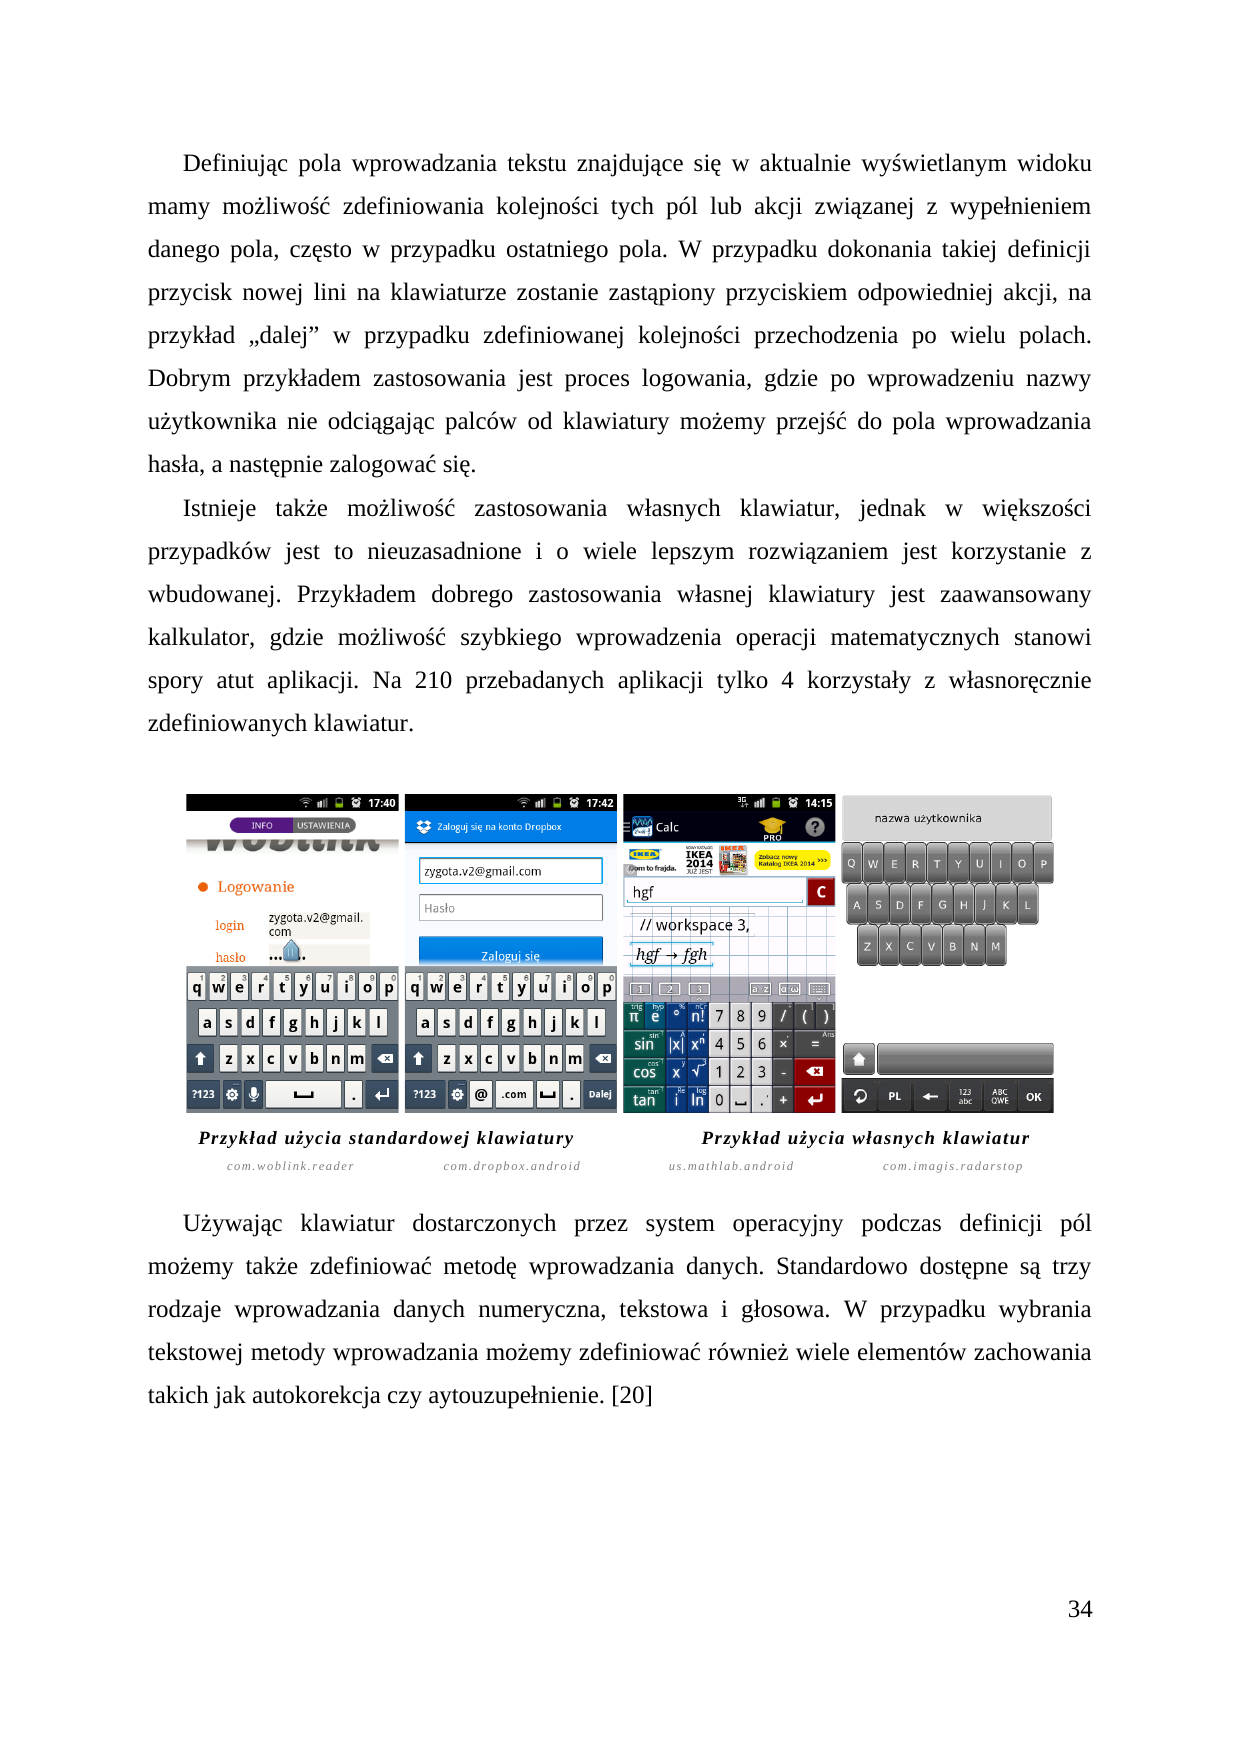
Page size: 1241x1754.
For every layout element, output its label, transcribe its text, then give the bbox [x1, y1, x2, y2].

text Definiując pola wprowadzania tekstu znajdujące się w aktualnie wyświetlanym widoku mamy możliwość zdefiniowania kolejności tych pól lub akcji związanej z wypełnieniem danego pola, często w przypadku ostatniego pola. W przypadku dokonania takiej definicji przycisk nowej lini na klawiaturze zostanie zastąpiony przyciskiem odpowiedniej akcji, na przykład „dalej” w przypadku zdefiniowanej kolejności przechodzenia po wielu polach. Dobrym przykładem zastosowania jest proces logowania, gdzie po wprowadzeniu nazwy użytkownika nie odciągając palców od klawiatury możemy przejść do pola wprowadzania hasła, a następnie zalogować się. [148, 148, 1092, 478]
picture [623, 794, 836, 1113]
table_cell com.woblink.reader [177, 1159, 403, 1208]
picture [404, 794, 617, 1113]
picture [841, 794, 1054, 1113]
text Istnieje także możliwość zastosowania własnych klawiatur, jednak w większości przypadków jest to nieuzasadnione i o wiele lepszym rozwiązaniem jest korzystanie z wbudowanej. Przykładem dobrego zastosowania własnej klawiatury jest zaawansowany kalkulator, gdzie możliwość szybkiego wprowadzenia operacji matematycznych stanowi spory atut aplikacji. Na 210 przebadanych aplikacji tylko 4 korzystały z własnoręcznie zdefiniowanych klawiatur. [148, 493, 1092, 737]
table_cell us.mathlab.android [620, 1159, 842, 1208]
table_cell com.imagis.radarstop [842, 1159, 1063, 1208]
table_header Przykład użycia standardowej klawiatury [136, 1127, 635, 1159]
text Używając klawiatur dostarczonych przez system operacyjny podczas definicji pól możemy także zdefiniować metodę wprowadzania danych. Standardowo dostępne są trzy rodzaje wprowadzania danych numeryczna, tekstowa i głosowa. W przypadku wybrania tekstowej metody wprowadzania możemy zdefiniować również wiele elementów zachowania takich jak autokorekcja czy aytouzupełnienie. [20] [148, 1208, 1092, 1409]
table_cell com.dropbox.android [403, 1159, 620, 1208]
picture [186, 794, 399, 1113]
table_header Przykład użycia własnych klawiatur [635, 1127, 1096, 1159]
